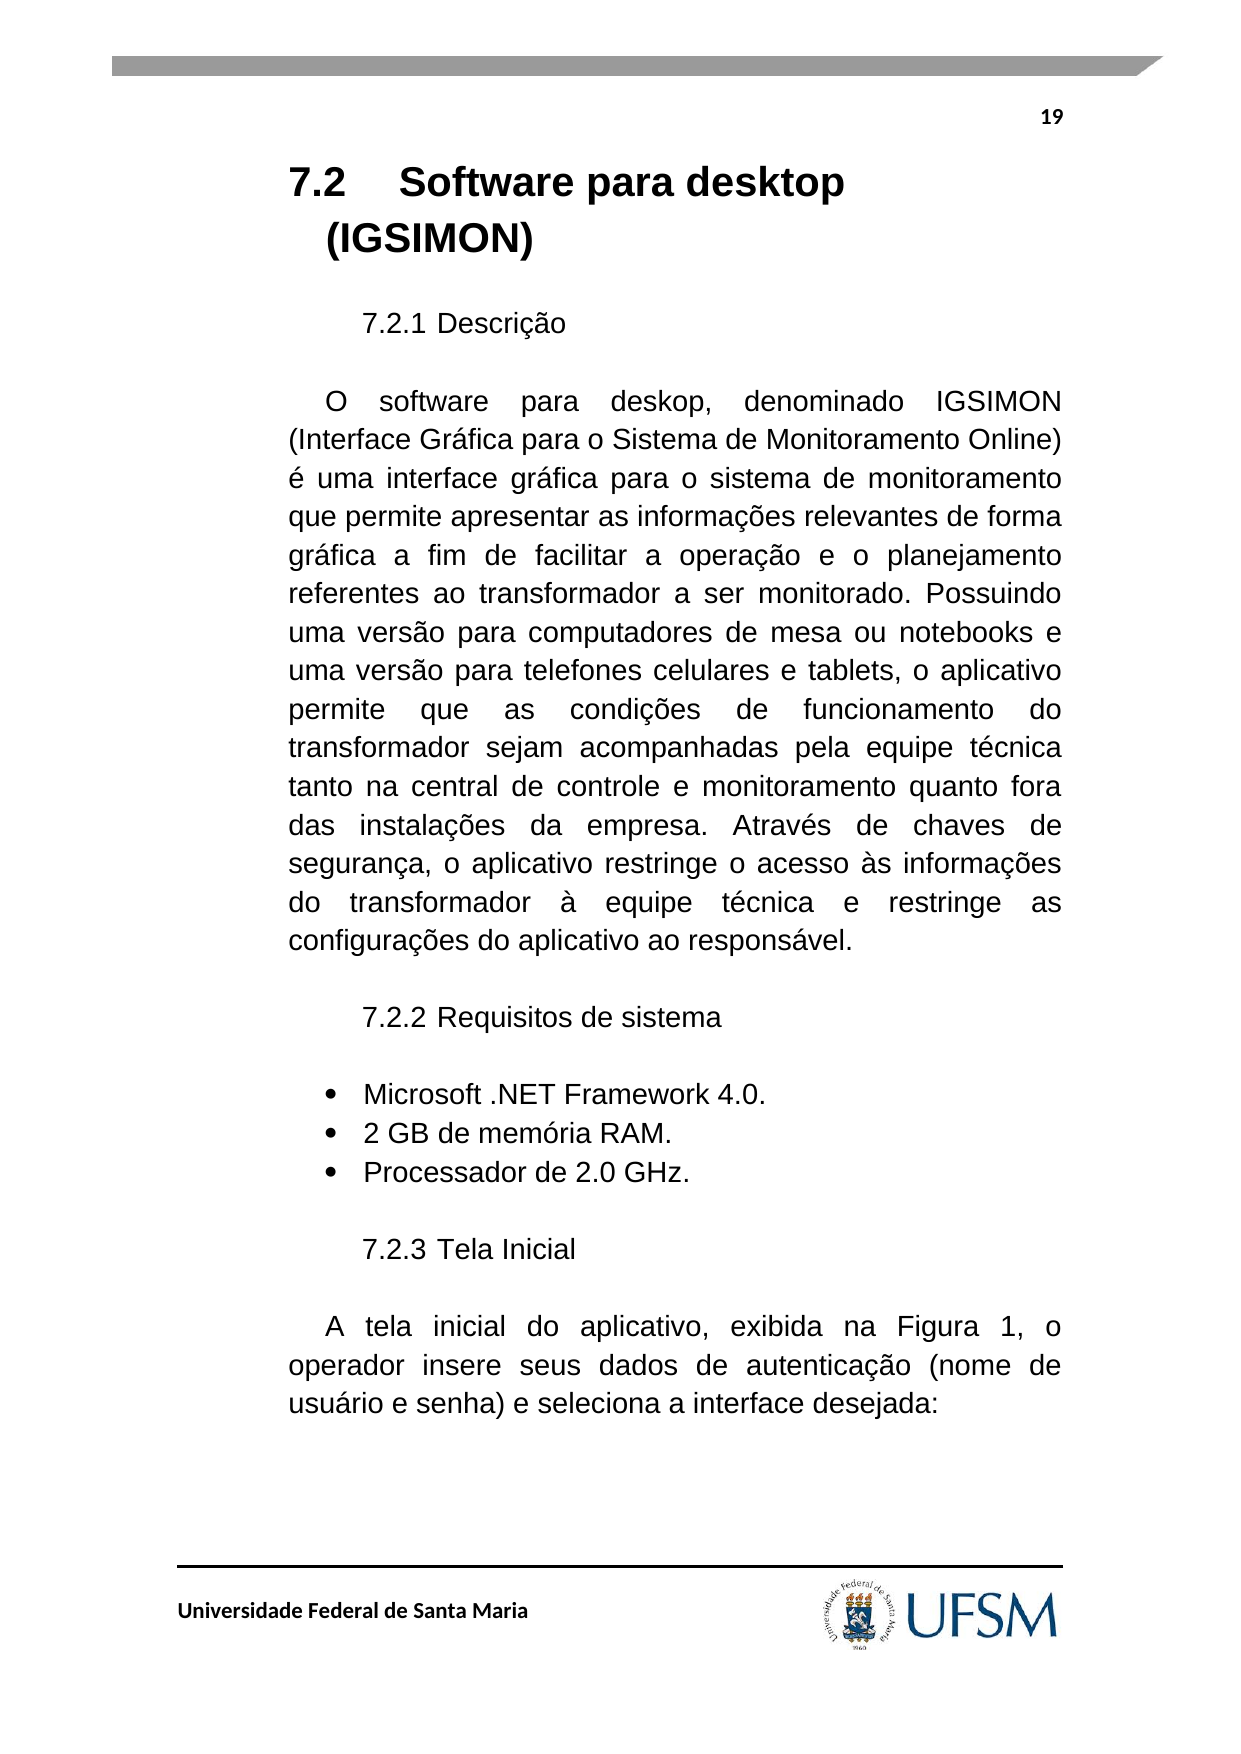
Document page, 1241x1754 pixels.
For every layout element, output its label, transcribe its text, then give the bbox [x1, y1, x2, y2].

picture [112, 52, 1176, 79]
list Processador de 2.0 GHz. [326, 1155, 1063, 1189]
list O software para deskop, denominado IGSIMON (Interface Gráfica para o Sistema de Monitoramento Online) é uma interface gráfica para o sistema de monitoramento que permite apresentar as informações relevantes de forma gráfica a fim de facilitar a operação e o planejamento referentes ao transformador a ser monitorado. Possuindo uma versão para computadores de mesa ou notebooks e uma versão para telefones celulares e tablets, o aplicativo permite que as condições de funcionamento do transformador sejam acompanhadas pela equipe técnica tanto na central de controle e monitoramento quanto fora das instalações da empresa. Através de chaves de segurança, o aplicativo restringe o acesso às informações do transformador à equipe técnica e restringe as configurações do aplicativo ao responsável. [288, 384, 1063, 957]
list Descrição [362, 307, 1063, 340]
picture [823, 1579, 1073, 1650]
list Software para desktop (IGSIMON) [288, 158, 1063, 261]
list Requisitos de sistema [362, 1000, 1063, 1034]
list A tela inicial do aplicativo, exibida na Figura 1, o operador insere seus dados de autenticação (nome de usuário e senha) e seleciona a interface desejada: [288, 1309, 1063, 1420]
list 2 GB de memória RAM. [326, 1116, 1063, 1150]
list Microsoft .NET Framework 4.0. [326, 1077, 1063, 1111]
list Tela Inicial [362, 1232, 1063, 1266]
